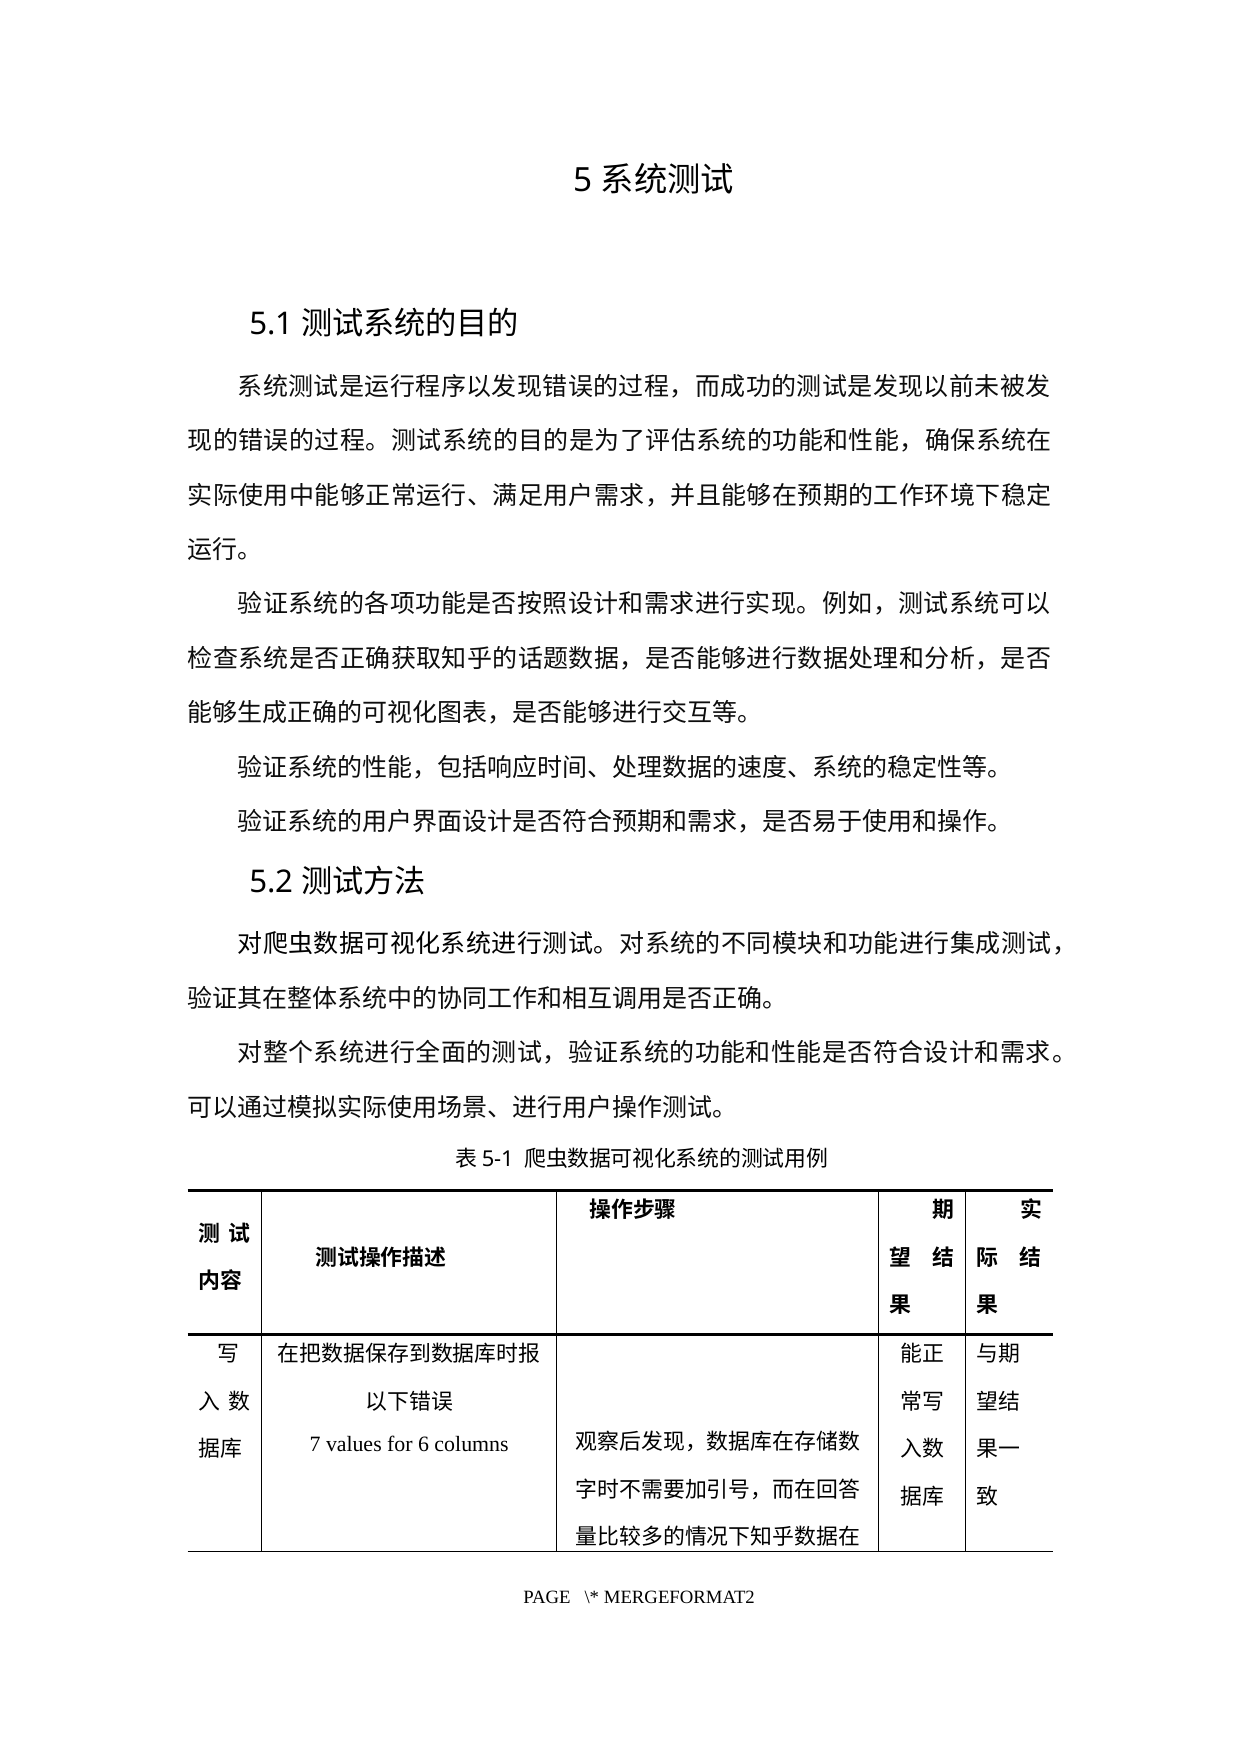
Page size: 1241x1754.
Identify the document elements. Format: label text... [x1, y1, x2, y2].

text 验证系统的用户界面设计是否符合预期和需求，是否易于使用和操作。 [187, 801, 1053, 838]
text 对爬虫数据可视化系统进行测试。对系统的不同模块和功能进行集成测试，验证其在整体系统中的协同工作和相互调用是否正确。 [187, 924, 1053, 1014]
text 验证系统的性能，包括响应时间、处理数据的速度、系统的稳定性等。 [187, 747, 1053, 783]
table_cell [262, 1336, 556, 1551]
text 5.2 测试方法 [187, 856, 1053, 901]
table_cell 能正常写入数据库 [879, 1336, 965, 1551]
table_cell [557, 1336, 878, 1551]
subtitle 5 系统测试 [187, 153, 1053, 201]
text 表5-1 爬虫数据可视化系统的测试用例 [187, 1141, 1053, 1173]
text 5.1 测试系统的目的 [187, 298, 1053, 344]
table_cell 与期望结果一致 [966, 1336, 1053, 1551]
table_header 期望结果 [879, 1192, 965, 1333]
text 系统测试是运行程序以发现错误的过程，而成功的测试是发现以前未被发现的错误的过程。测试系统的目的是为了评估系统的功能和性能，确保系统在实际使用中能够正常运行、满足用户需求，并且能够在预期的工作环境下稳定运行。 [187, 366, 1053, 566]
table_cell 写入数据库 [188, 1336, 261, 1551]
table_header 测试内容 [188, 1192, 261, 1333]
text 验证系统的各项功能是否按照设计和需求进行实现。例如，测试系统可以检查系统是否正确获取知乎的话题数据，是否能够进行数据处理和分析，是否能够生成正确的可视化图表，是否能够进行交互等。 [187, 584, 1053, 729]
table_header 操作步骤 [557, 1192, 878, 1333]
table_header 测试操作描述 [262, 1192, 556, 1333]
text 对整个系统进行全面的测试，验证系统的功能和性能是否符合设计和需求。可以通过模拟实际使用场景、进行用户操作测试。 [187, 1033, 1053, 1123]
table_header 实际结果 [966, 1192, 1053, 1333]
